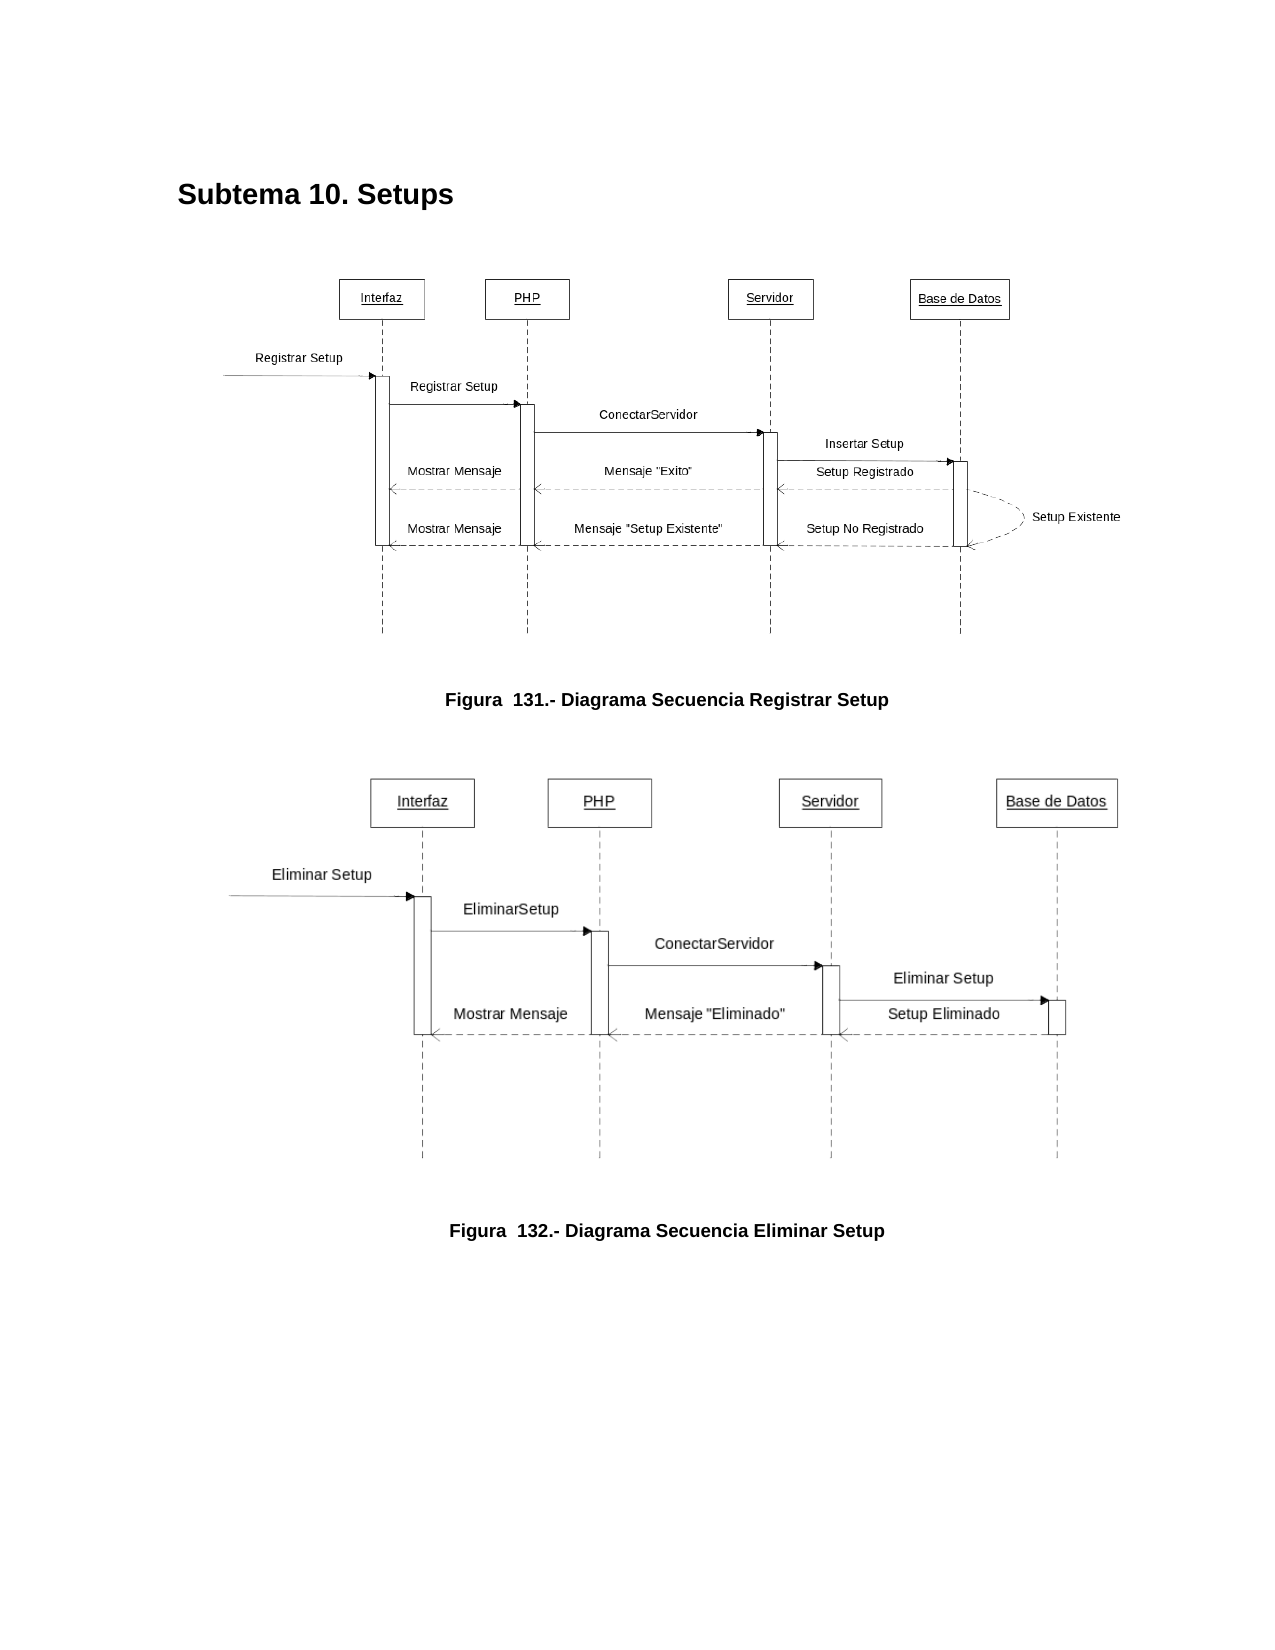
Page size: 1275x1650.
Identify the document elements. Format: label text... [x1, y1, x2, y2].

subtitle Subtema 10. Setups [177, 177, 1157, 211]
